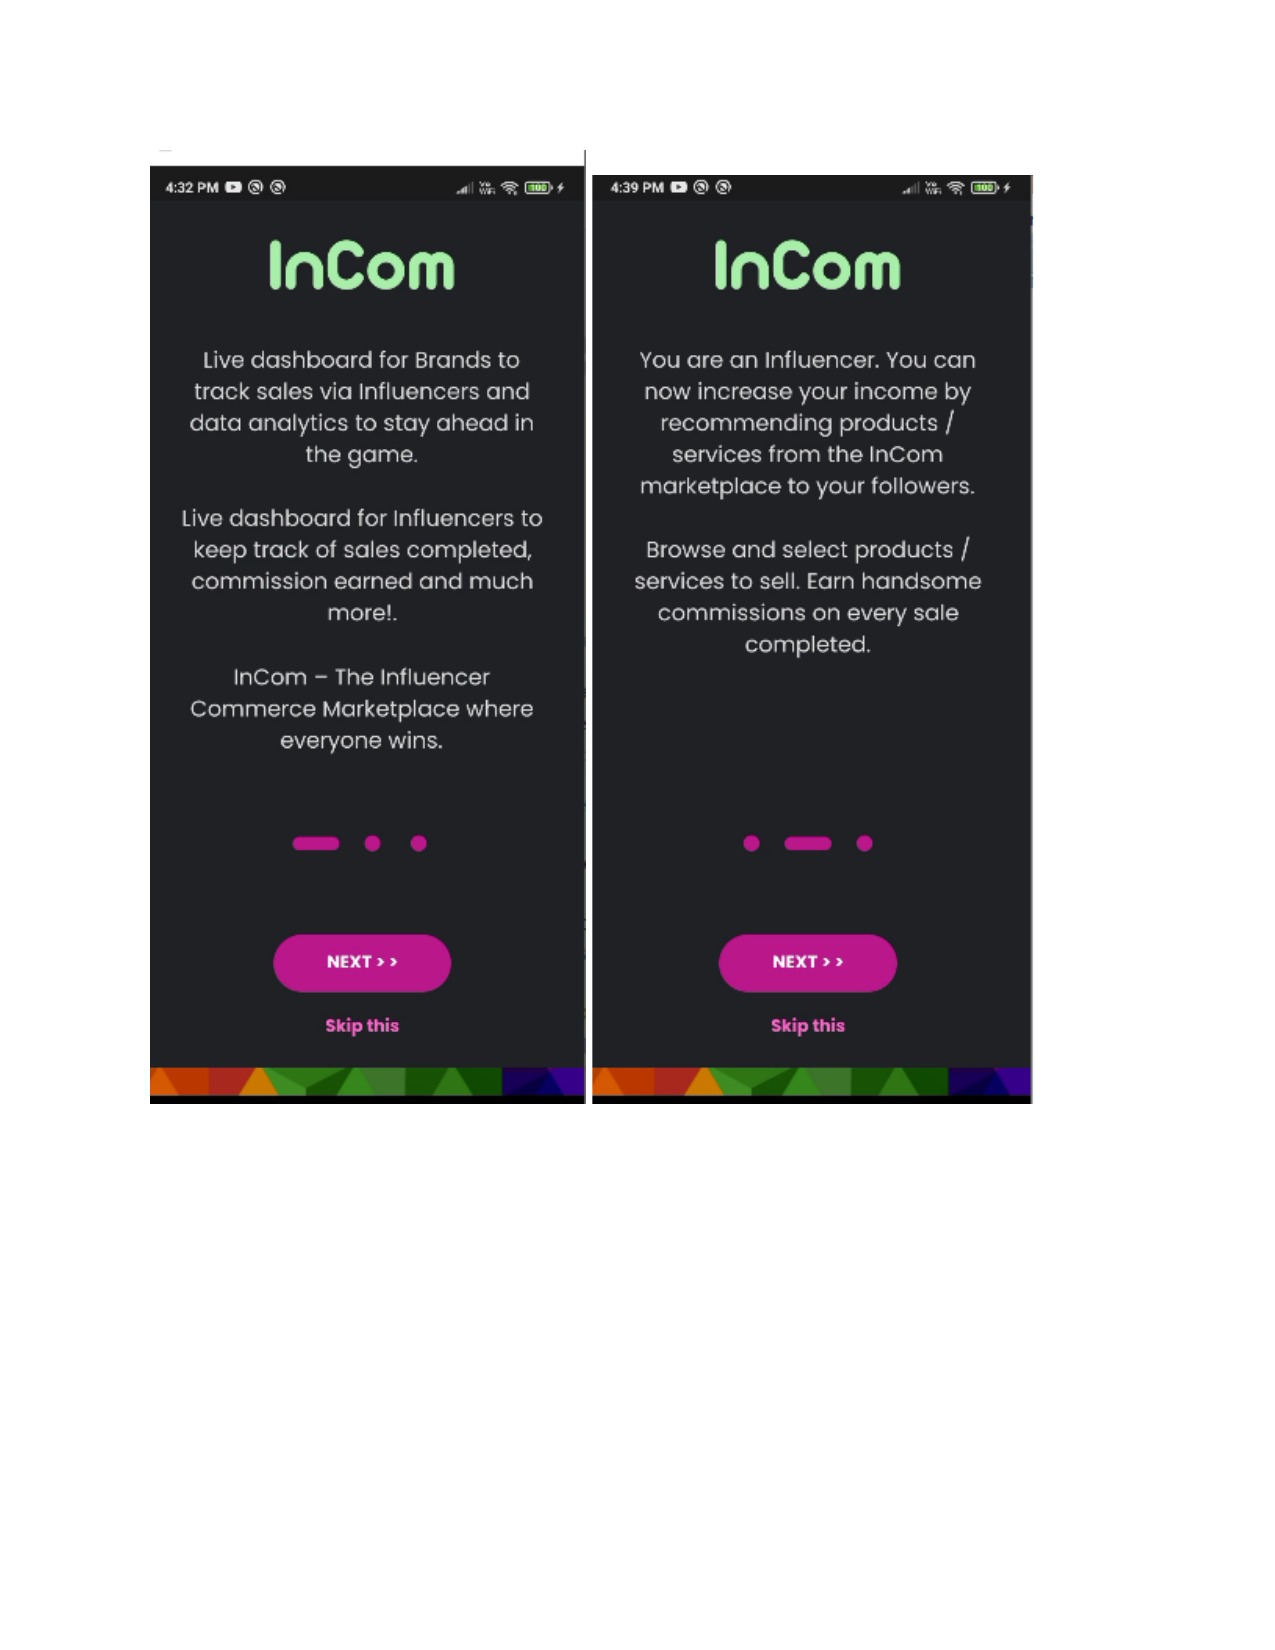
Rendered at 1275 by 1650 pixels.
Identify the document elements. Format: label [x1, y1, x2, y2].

picture [150, 150, 586, 1104]
picture [592, 175, 1034, 1104]
